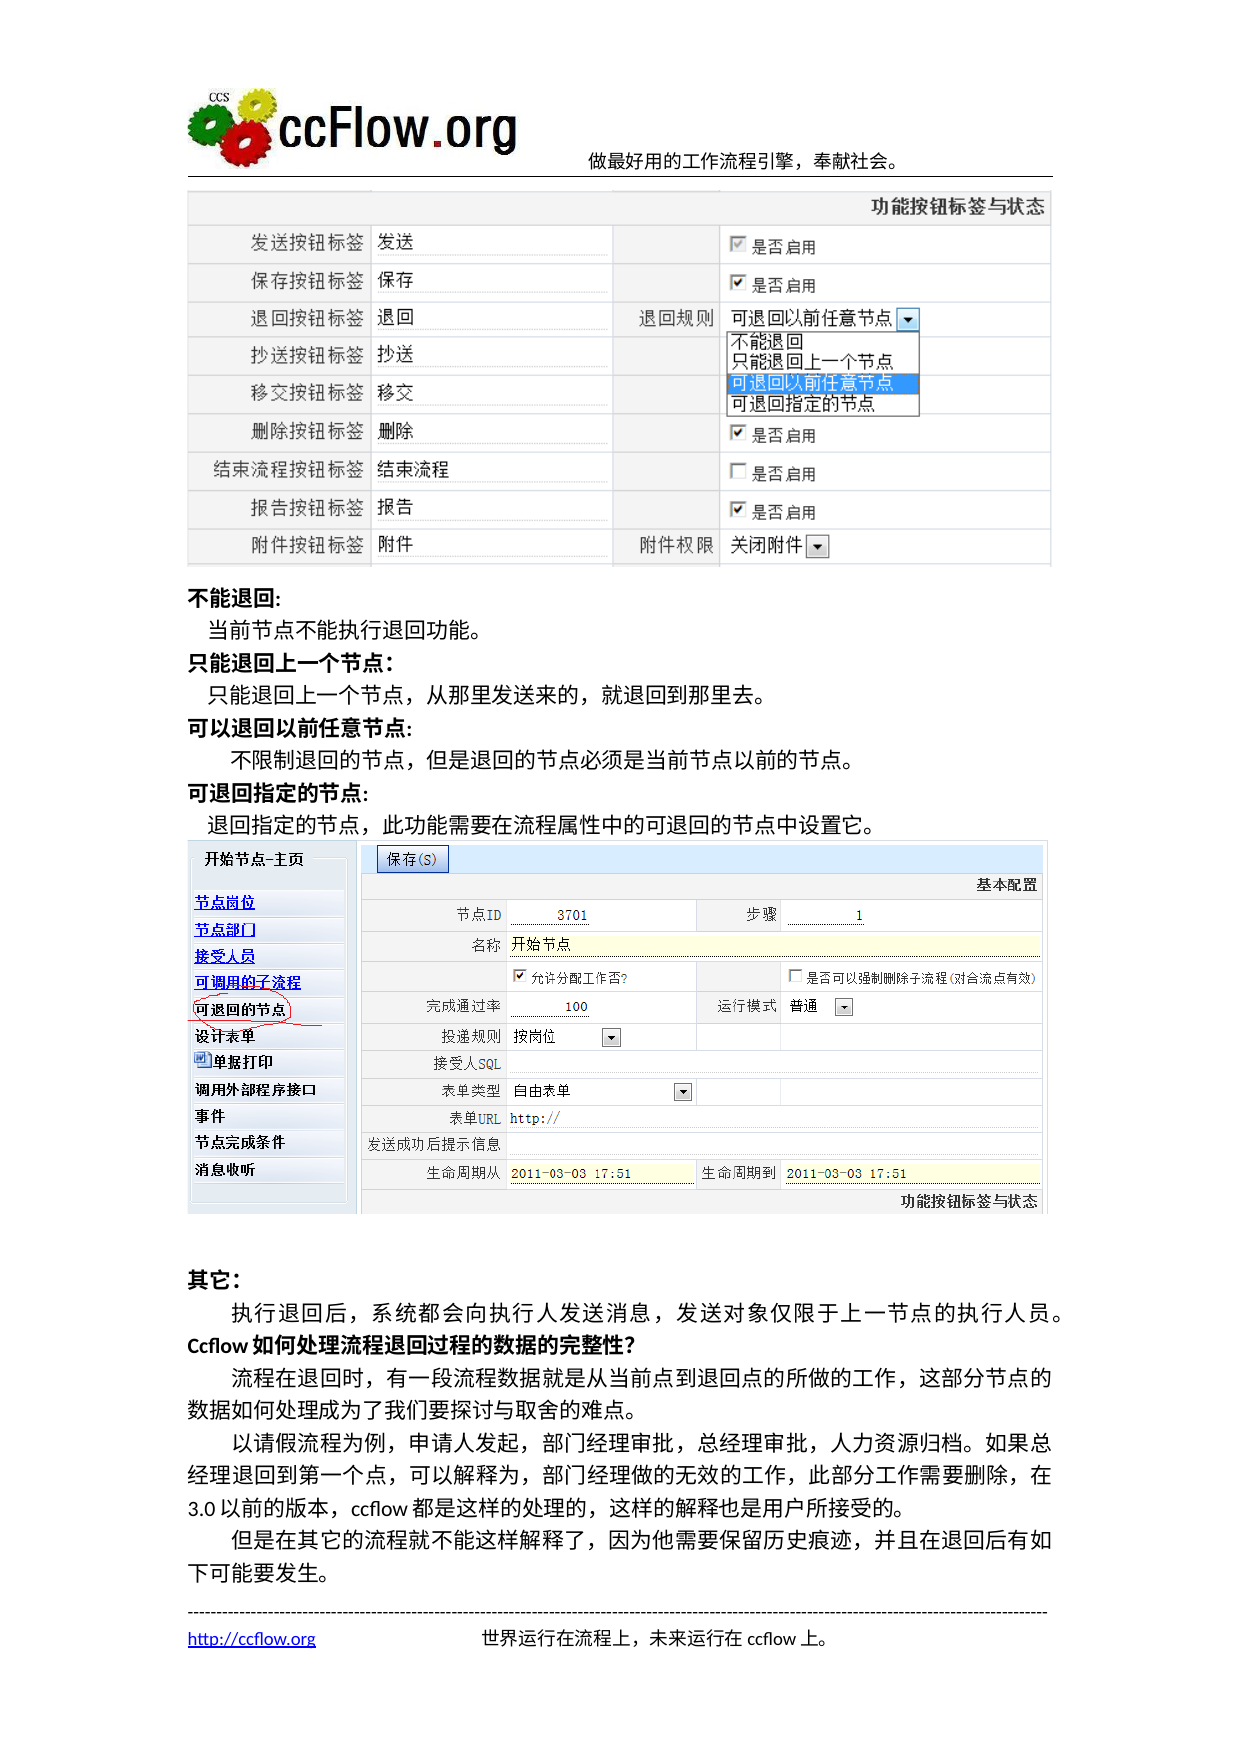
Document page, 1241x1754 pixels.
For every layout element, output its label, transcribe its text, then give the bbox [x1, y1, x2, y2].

text 只能退回上一个节点： [187, 645, 1053, 678]
picture [187, 190, 1054, 567]
text 其它： [187, 1263, 1053, 1295]
text 可以退回以前任意节点: [187, 710, 1053, 743]
picture [187, 88, 521, 169]
text 流程在退回时，有一段流程数据就是从当前点到退回点的所做的工作，这部分节点的数据如何处理成为了我们要探讨与取舍的难点。 [187, 1360, 1053, 1425]
text 可退回指定的节点: [187, 775, 1053, 808]
text 执行退回后，系统都会向执行人发送消息，发送对象仅限于上一节点的执行人员。Ccflow如何处理流程退回过程的数据的完整性？ [187, 1295, 1053, 1360]
picture [187, 840, 1054, 1214]
text 不限制退回的节点，但是退回的节点必须是当前节点以前的节点。 [187, 743, 1053, 775]
text 当前节点不能执行退回功能。 [187, 613, 1053, 645]
text 退回指定的节点，此功能需要在流程属性中的可退回的节点中设置它。 [187, 808, 1053, 840]
text 不能退回: [187, 580, 1053, 613]
text 以请假流程为例，申请人发起，部门经理审批，总经理审批，人力资源归档。如果总经理退回到第一个点，可以解释为，部门经理做的无效的工作，此部分工作需要删除，在3.0以前的版本，ccflow都是这样的处理的，这样的解释也是用户所接受的。 [187, 1425, 1053, 1523]
text 但是在其它的流程就不能这样解释了，因为他需要保留历史痕迹，并且在退回后有如下可能要发生。 [187, 1523, 1053, 1588]
text 只能退回上一个节点，从那里发送来的，就退回到那里去。 [187, 678, 1053, 710]
